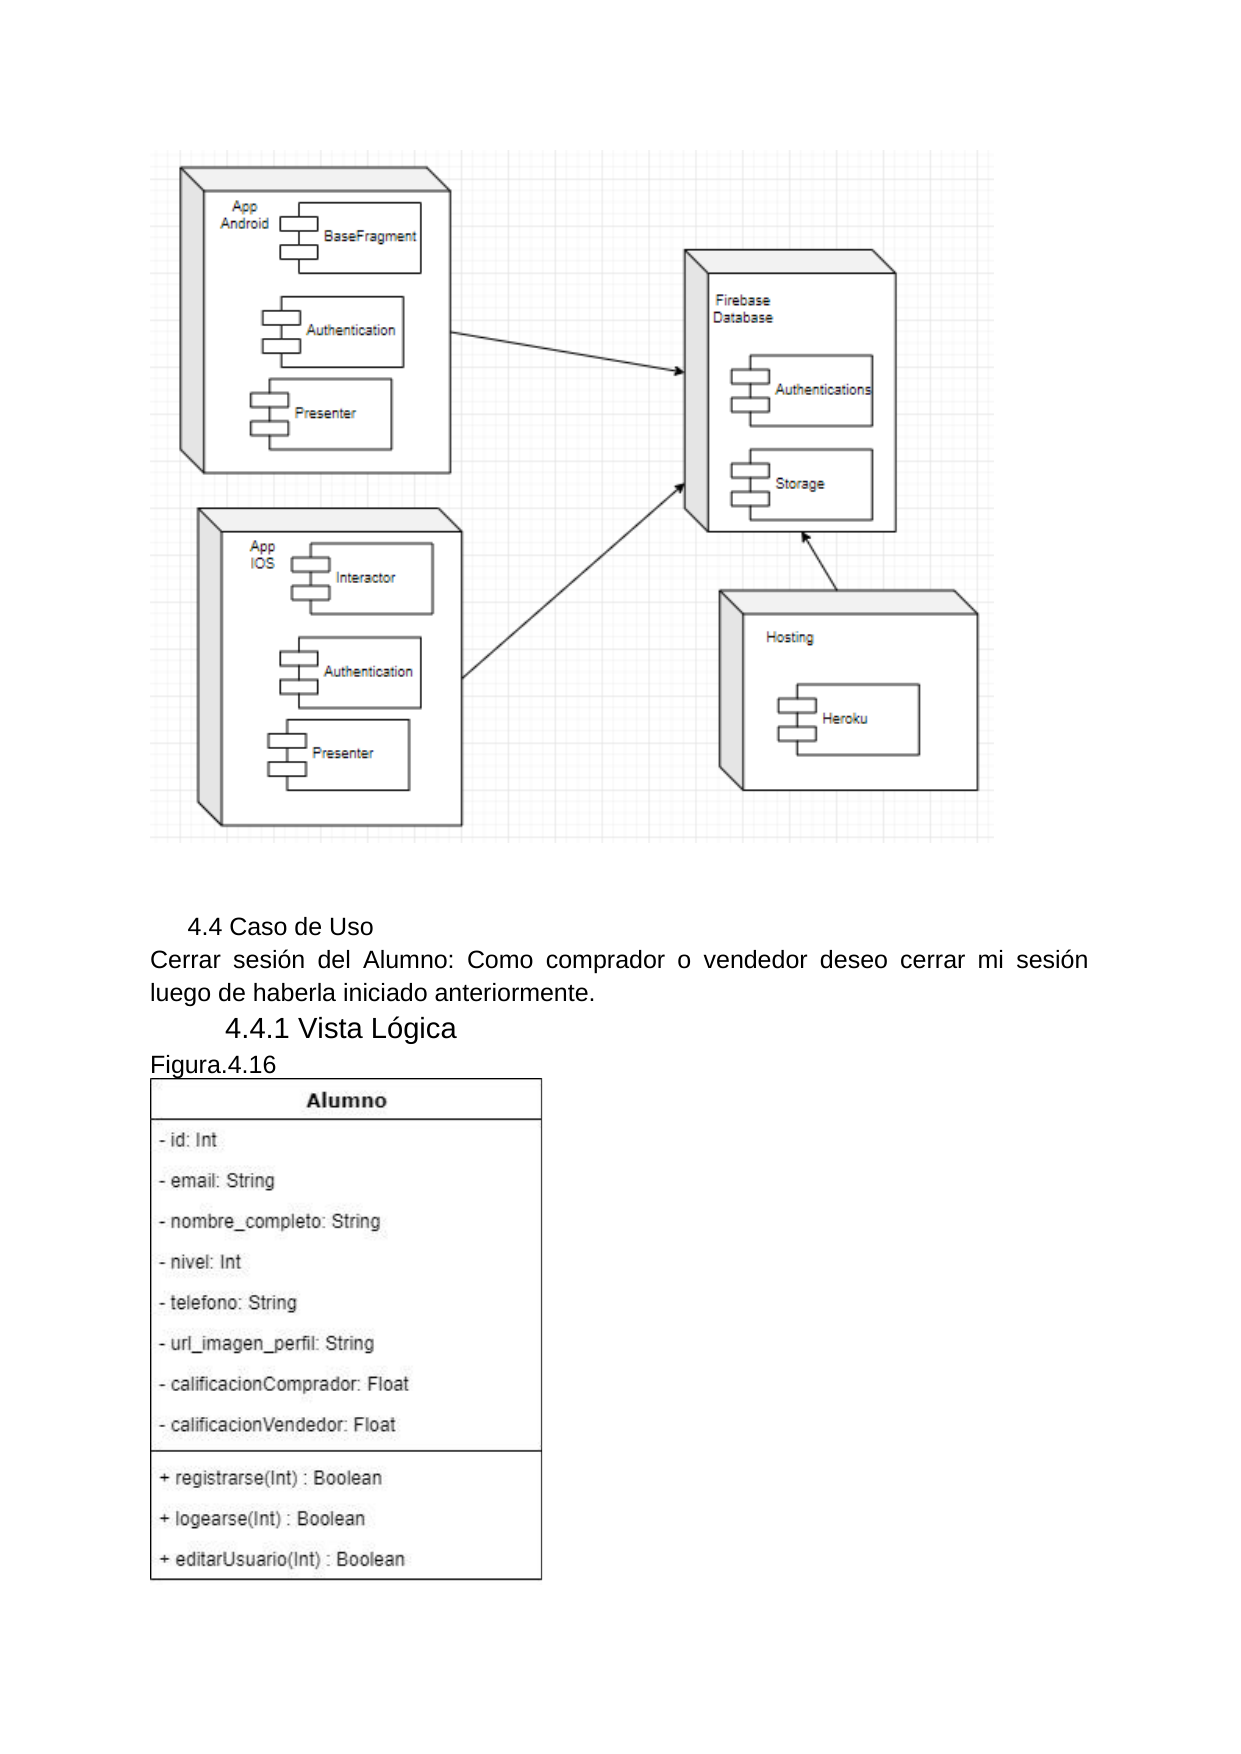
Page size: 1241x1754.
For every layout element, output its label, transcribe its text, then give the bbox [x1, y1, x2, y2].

text Cerrar sesión del Alumno: Como comprador o vendedor deseo cerrar mi sesión luego de haberla iniciado anteriormente. [150, 945, 1090, 1007]
picture [150, 1078, 543, 1585]
text 4.4 Caso de Uso [187, 912, 1090, 941]
text 4.4.1 Vista Lógica [150, 1011, 1090, 1045]
text Figura.4.16 [150, 1050, 1090, 1078]
picture [150, 150, 994, 843]
